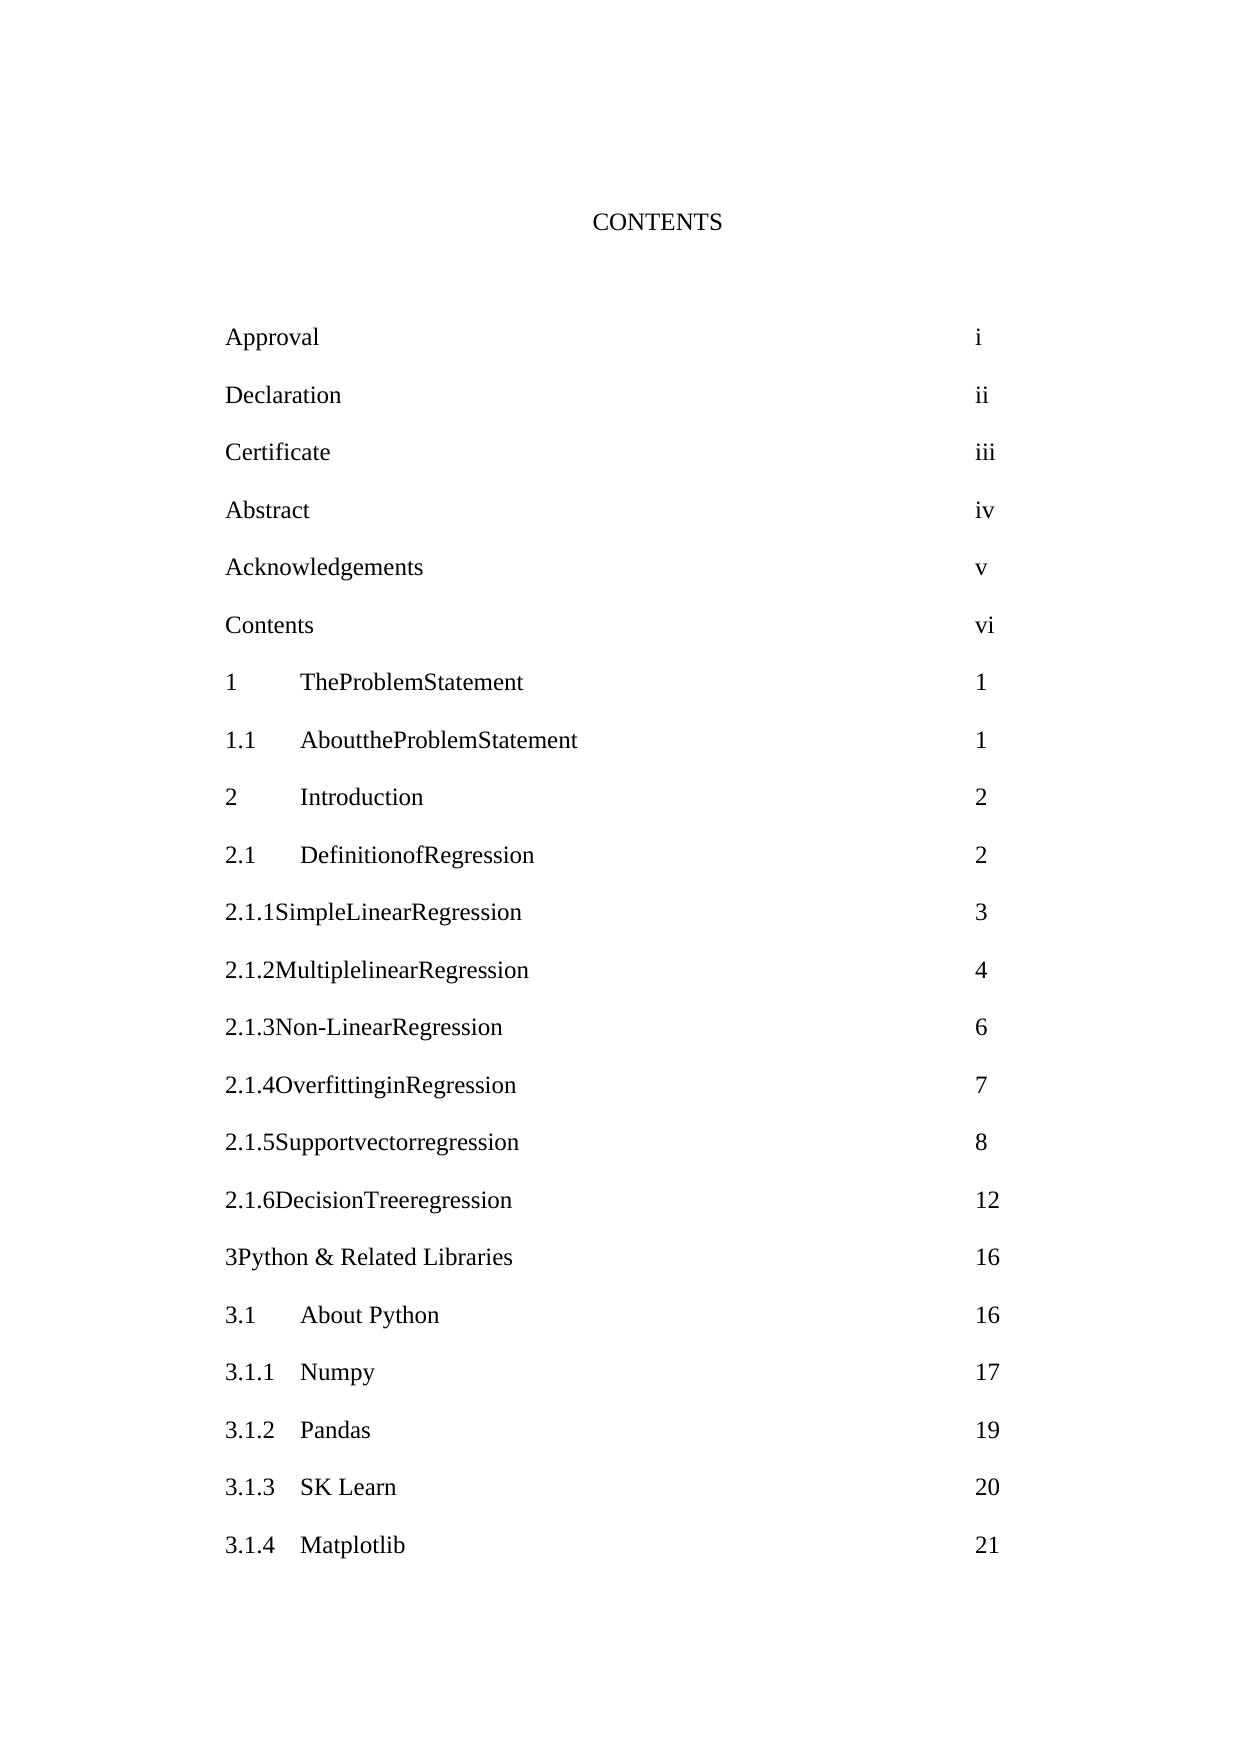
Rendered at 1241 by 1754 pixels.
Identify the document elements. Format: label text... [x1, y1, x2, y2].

text 2.1.4OverfittinginRegression 7 [150, 1070, 1090, 1099]
text Certificate iii [150, 437, 1090, 466]
text 2.1.5Supportvectorregression 8 [150, 1127, 1090, 1156]
text Approval i [150, 322, 1090, 351]
text 2.1.6DecisionTreeregression 12 [150, 1185, 1090, 1214]
text 1 TheProblemStatement 1 [150, 667, 1090, 696]
text Contents vi [150, 610, 1090, 639]
text Declaration ii [150, 380, 1090, 409]
text 3.1.4 Matplotlib 21 [150, 1530, 1090, 1559]
text Abstract iv [150, 495, 1090, 524]
text 3.1 About Python 16 [150, 1300, 1090, 1329]
text Acknowledgements v [150, 552, 1090, 581]
text CONTENTS [150, 207, 1090, 236]
text 3.1.2 Pandas 19 [150, 1415, 1090, 1444]
text 1.1 AbouttheProblemStatement 1 [150, 725, 1090, 754]
text 2.1.3Non-LinearRegression 6 [150, 1012, 1090, 1041]
text 2.1.2MultiplelinearRegression 4 [150, 955, 1090, 984]
text 2 Introduction 2 [150, 782, 1090, 811]
text 3.1.3 SK Learn 20 [150, 1472, 1090, 1501]
text 3Python & Related Libraries 16 [150, 1242, 1090, 1271]
text 2.1 DefinitionofRegression 2 [150, 840, 1090, 869]
text 3.1.1 Numpy 17 [150, 1357, 1090, 1386]
text 2.1.1SimpleLinearRegression 3 [150, 897, 1090, 926]
